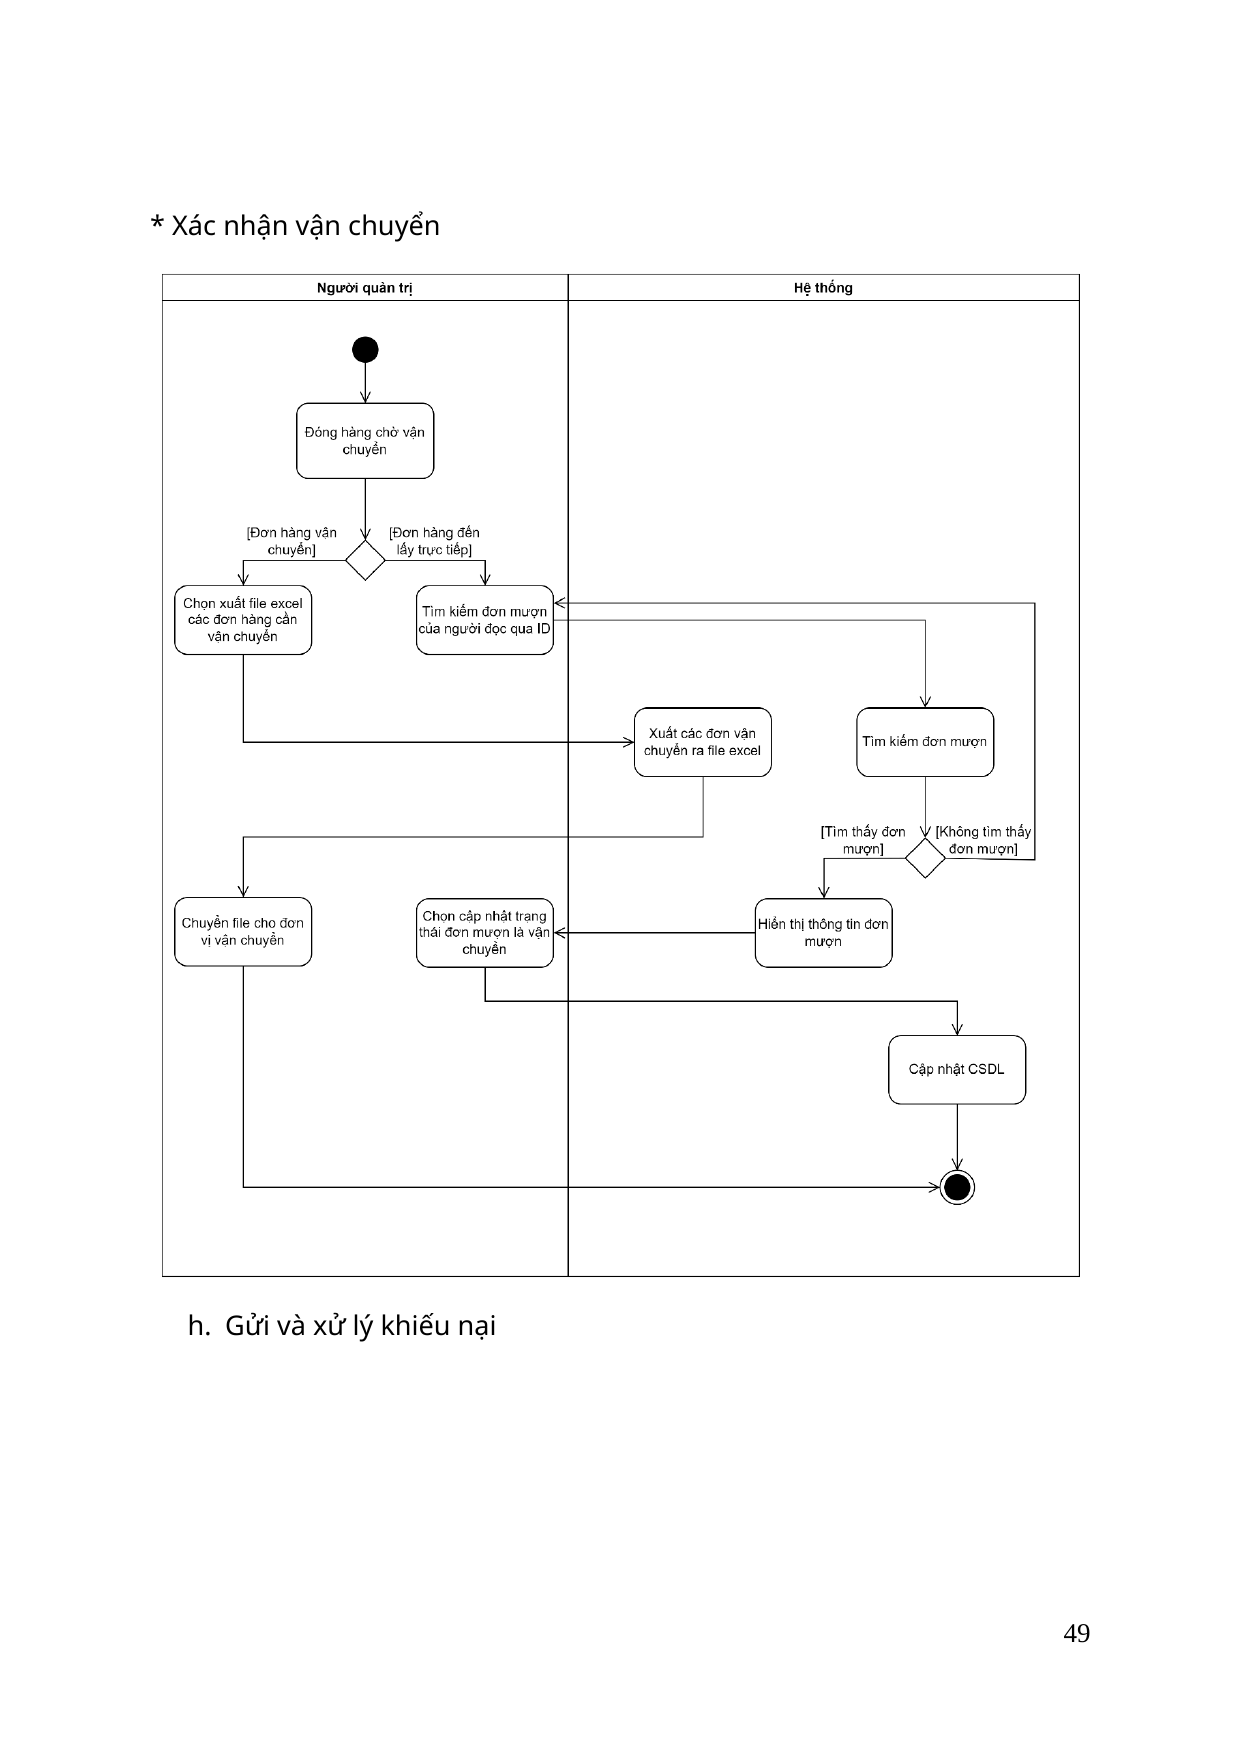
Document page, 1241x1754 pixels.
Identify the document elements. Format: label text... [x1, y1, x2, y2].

picture [150, 262, 1091, 1288]
subtitle Gửi và xử lý khiếu nại [187, 1306, 1090, 1343]
text * Xác nhận vận chuyển [150, 206, 1090, 243]
